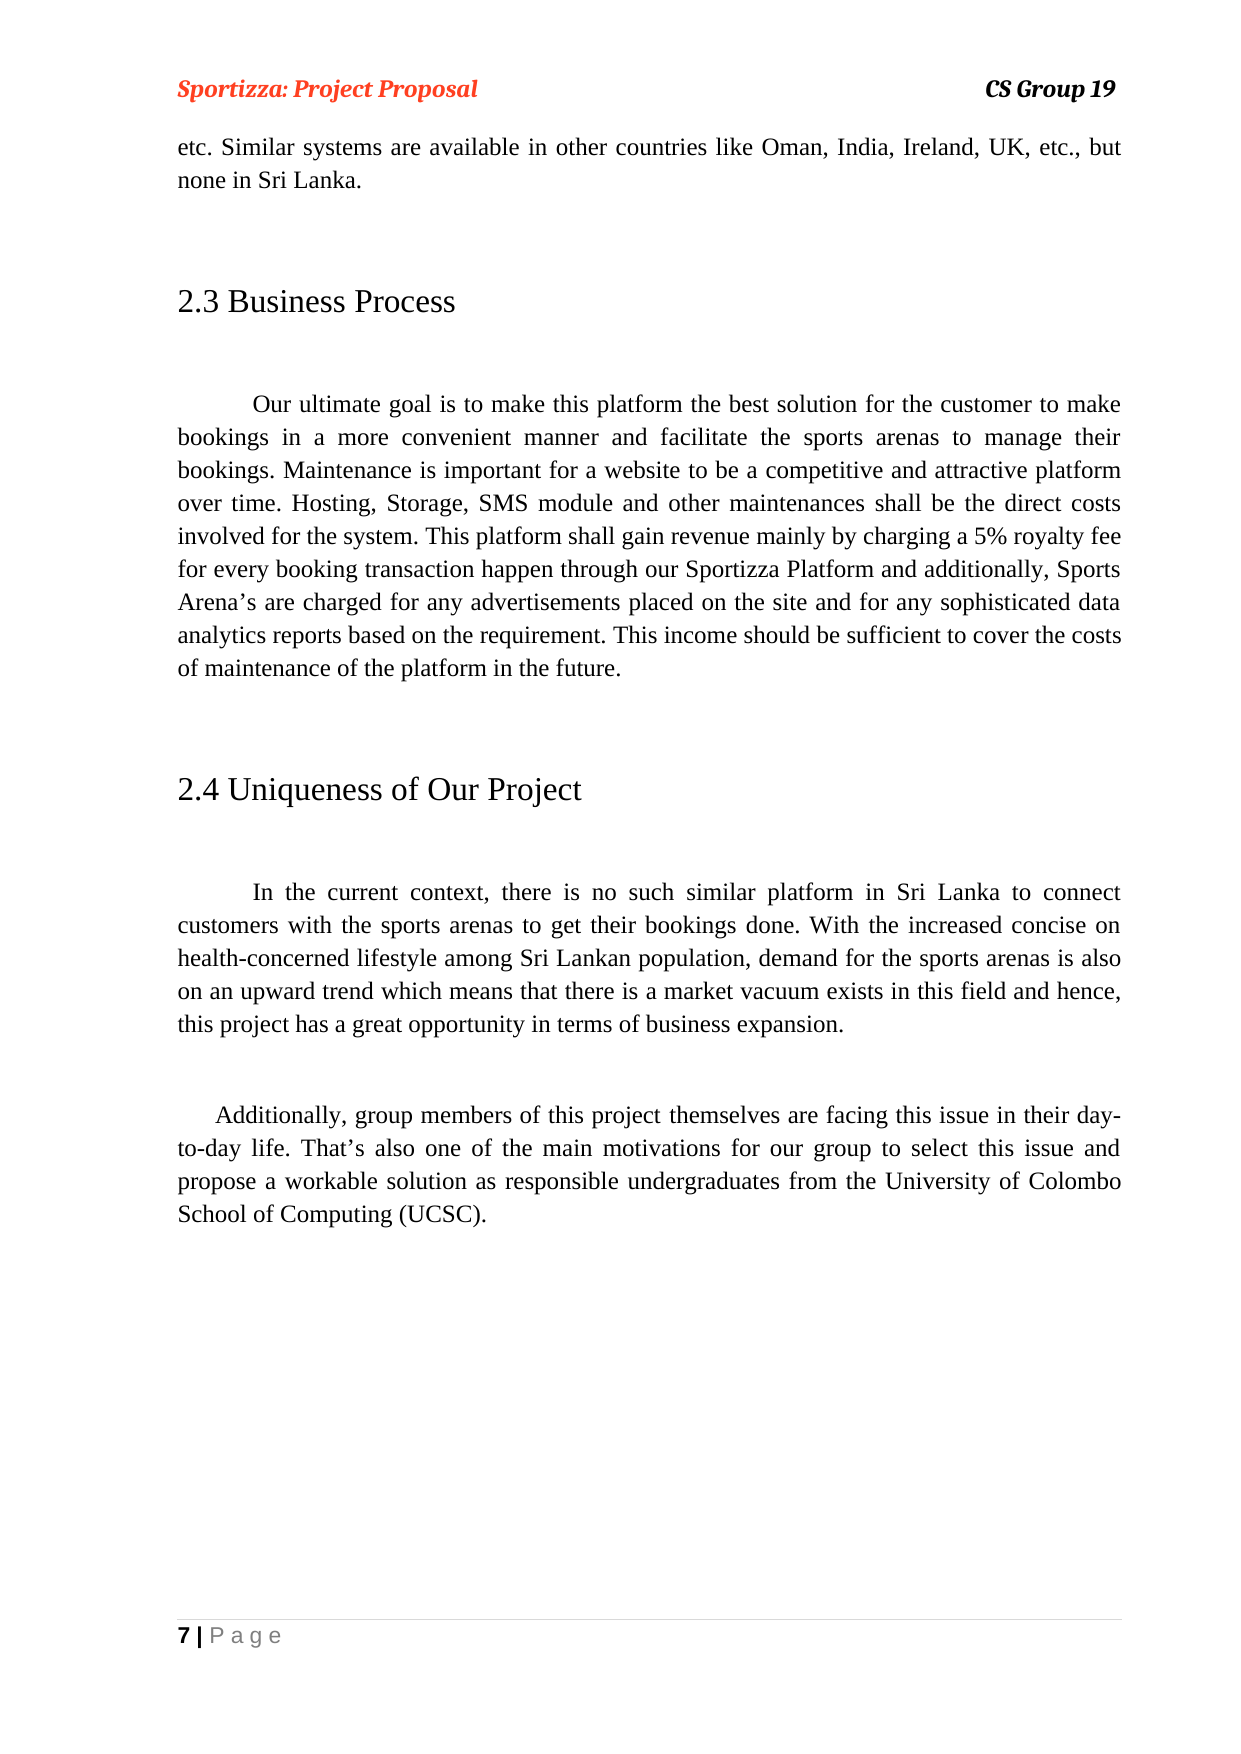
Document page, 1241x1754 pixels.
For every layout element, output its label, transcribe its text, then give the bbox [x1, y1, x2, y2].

subtitle 2.3 Business Process [177, 282, 1122, 320]
text In the current context, there is no such similar platform in Sri Lanka to connect customers with the sports arenas to get their bookings done. With the increased concise on health-concerned lifestyle among Sri Lankan population, demand for the sports arenas is also on an upward trend which means that there is a market vacuum exists in this field and hence, this project has a great opportunity in terms of business expansion. [177, 877, 1122, 1038]
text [177, 132, 1122, 194]
text Our ultimate goal is to make this platform the best solution for the customer to make bookings in a more convenient manner and facilitate the sports arenas to manage their bookings. Maintenance is important for a website to be a competitive and attractive platform over time. Hosting, Storage, SMS module and other maintenances shall be the direct costs involved for the system. This platform shall gain revenue mainly by charging a 5% royalty fee for every booking transaction happen through our Sportizza Platform and additionally, Sports Arena’s are charged for any advertisements placed on the site and for any sophisticated data analytics reports based on the requirement. This income should be sufficient to cover the costs of maintenance of the platform in the future. [177, 389, 1122, 682]
subtitle 2.4 Uniqueness of Our Project [177, 769, 1122, 808]
text Additionally, group members of this project themselves are facing this issue in their day-to-day life. That’s also one of the main motivations for our group to select this issue and propose a workable solution as responsible undergraduates from the University of Colombo School of Computing (UCSC). [177, 1100, 1122, 1228]
